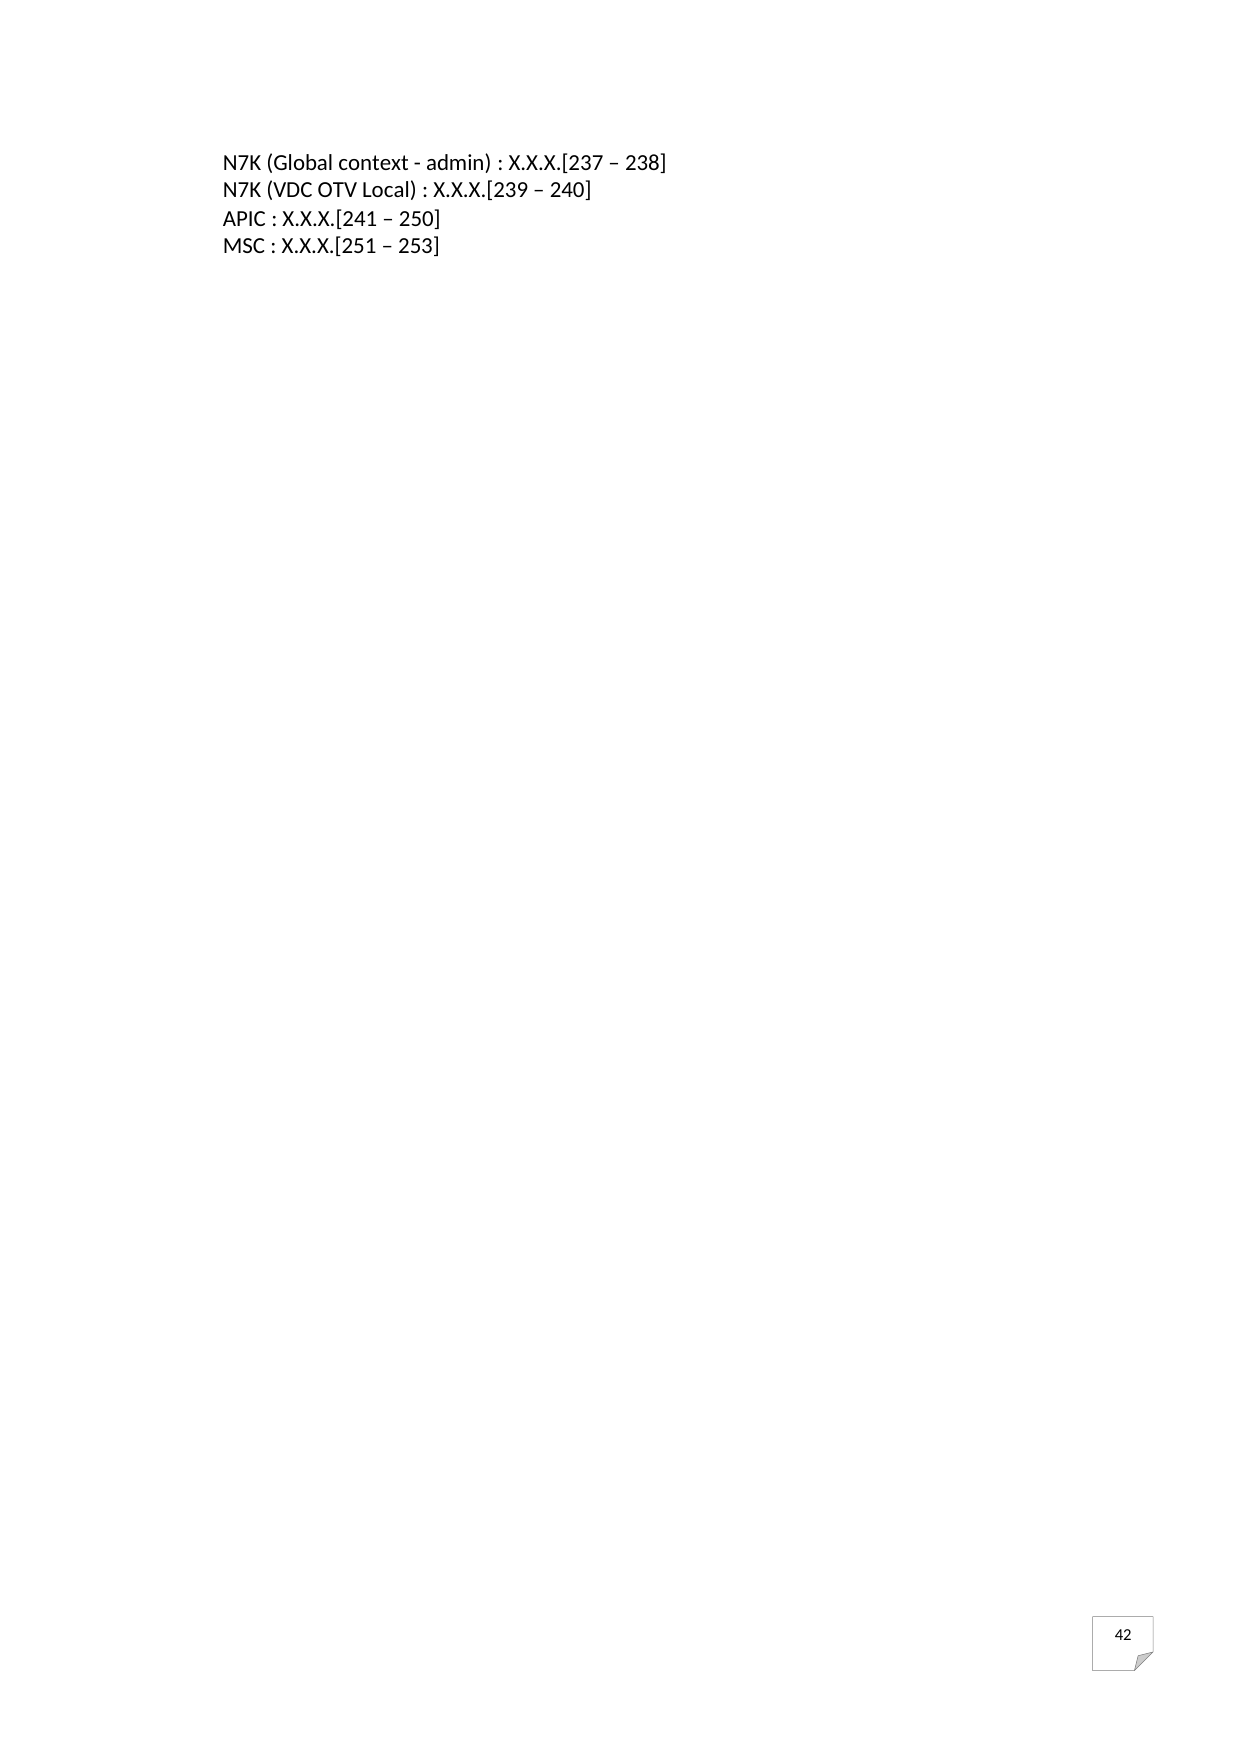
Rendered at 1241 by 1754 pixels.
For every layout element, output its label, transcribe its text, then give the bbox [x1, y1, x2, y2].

text N7K (VDC OTV Local) : X.X.X.[239 – 240] [148, 176, 1093, 204]
text N7K (Global context - admin) : X.X.X.[237 – 238] [148, 148, 1093, 176]
text APIC : X.X.X.[241 – 250] [148, 204, 1093, 232]
text MSC : X.X.X.[251 – 253] [148, 232, 1093, 260]
